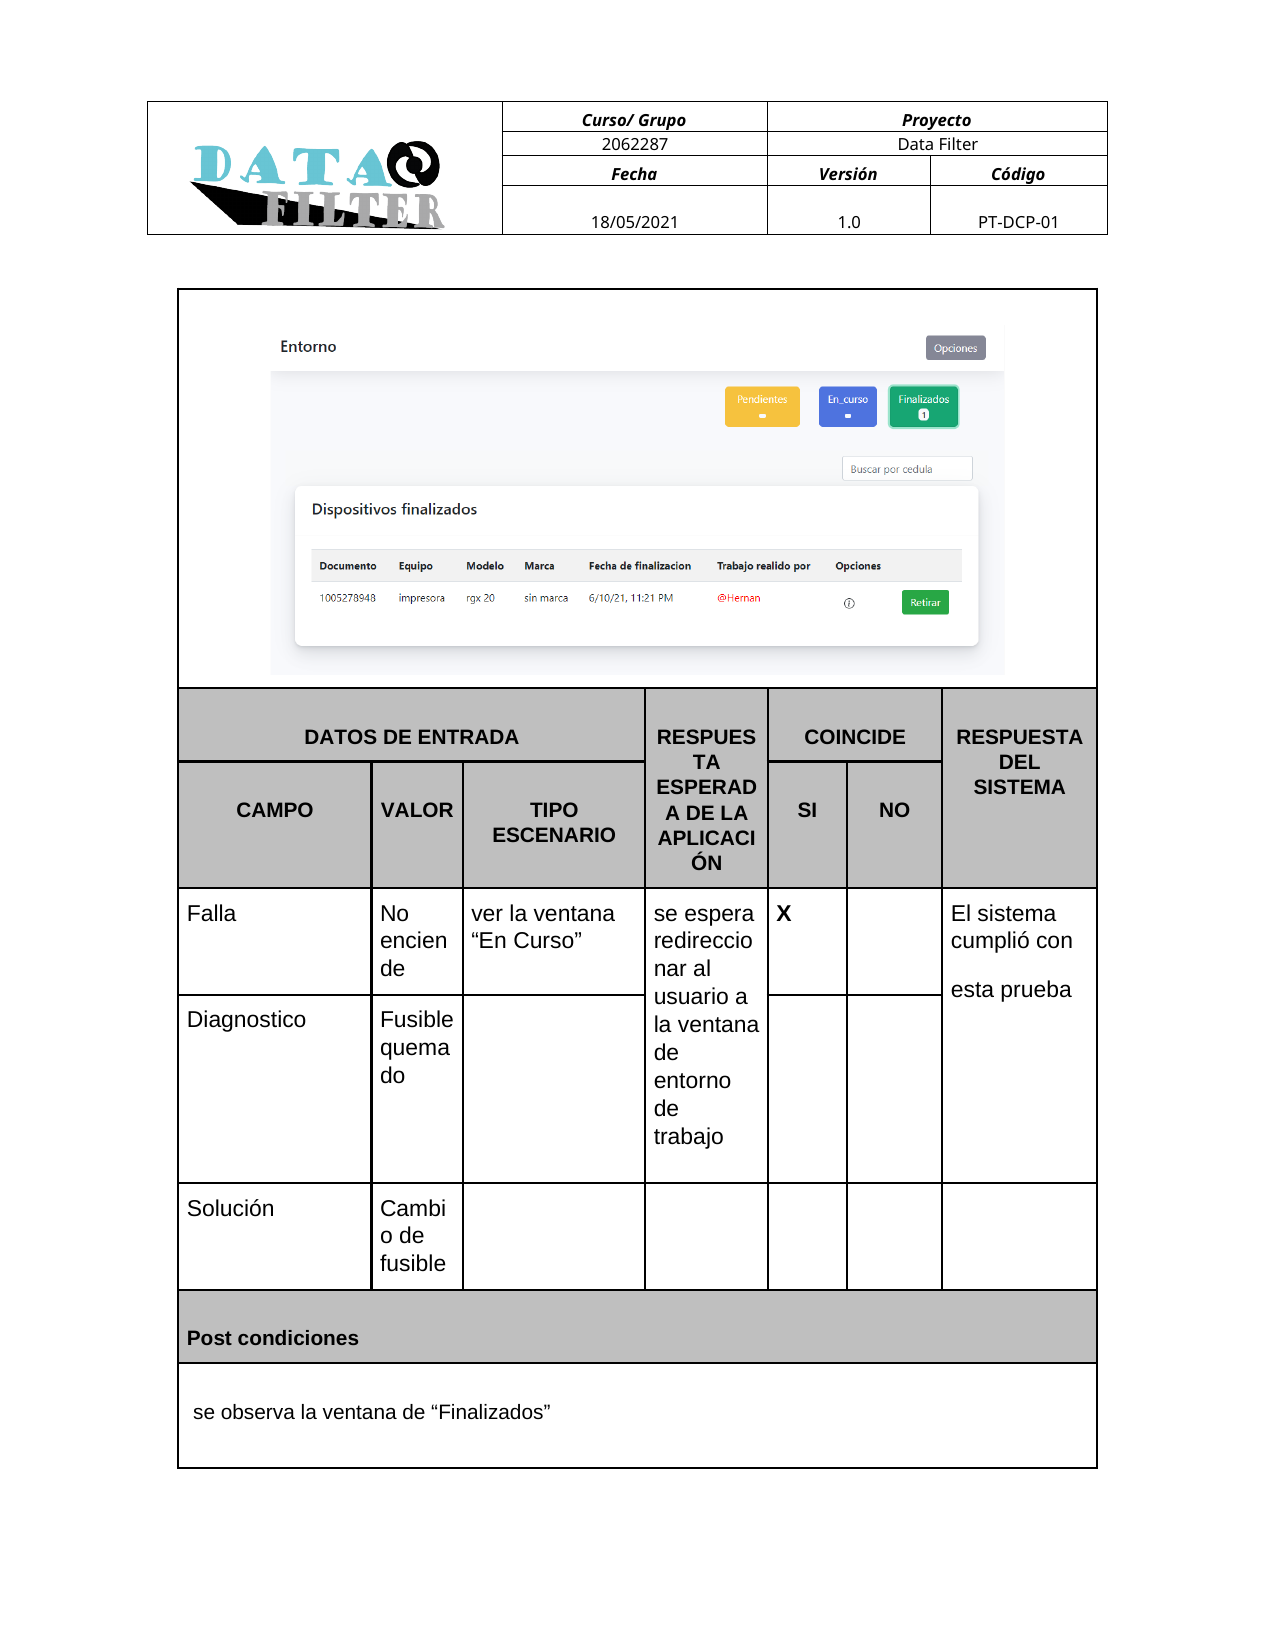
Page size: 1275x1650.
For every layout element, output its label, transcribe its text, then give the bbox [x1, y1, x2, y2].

table_cell ver la ventana “En Curso” [464, 889, 644, 994]
table_cell [848, 889, 941, 994]
table_cell Cambio de fusible [373, 1184, 462, 1289]
table_cell [848, 996, 941, 1182]
table_cell se observa la ventana de “Finalizados” [179, 1364, 1096, 1467]
table_cell NO [848, 763, 941, 887]
table_cell se espera redireccionar al usuario a la ventana de entorno de trabajo [646, 889, 767, 1182]
table_cell DATOS DE ENTRADA [179, 689, 644, 760]
table_cell TIPO ESCENARIO [464, 763, 644, 887]
table_cell [943, 1184, 1096, 1289]
picture [270, 325, 1005, 675]
table_cell [646, 1184, 767, 1289]
table_cell RESPUESTA DEL SISTEMA [943, 689, 1096, 887]
table_cell El usuario visualizará la ventana de Mi Tablero Se prime el botón de finalizar proceso Se procede a accionar el botón y sale la siguiente alerta Se procede a rellenar la información faltante Una vez diligenciado el formulario y oprimir el botón de “finalizar proceso” sale la siguiente alerta Verificación del proceso [179, 290, 1096, 687]
table_cell [464, 1184, 644, 1289]
table_cell COINCIDE [769, 689, 941, 760]
table_cell CAMPO [179, 763, 370, 887]
picture [188, 138, 447, 231]
table_cell [769, 996, 846, 1182]
table_cell [464, 996, 644, 1182]
table_cell SI [769, 763, 846, 887]
table_cell El sistema cumplió con esta prueba [943, 889, 1096, 1182]
table_cell Falla [179, 889, 370, 994]
table_cell X [769, 889, 846, 994]
table_cell Fusible quemado [373, 996, 462, 1182]
table_cell Post condiciones [179, 1291, 1096, 1362]
table_cell RESPUESTA ESPERADA DE LA APLICACIÓN [646, 689, 767, 887]
table_cell [769, 1184, 846, 1289]
table_cell Solución [179, 1184, 370, 1289]
table_cell VALOR [373, 763, 462, 887]
table_cell No enciende [373, 889, 462, 994]
table_cell [848, 1184, 941, 1289]
table_cell Diagnostico [179, 996, 370, 1182]
